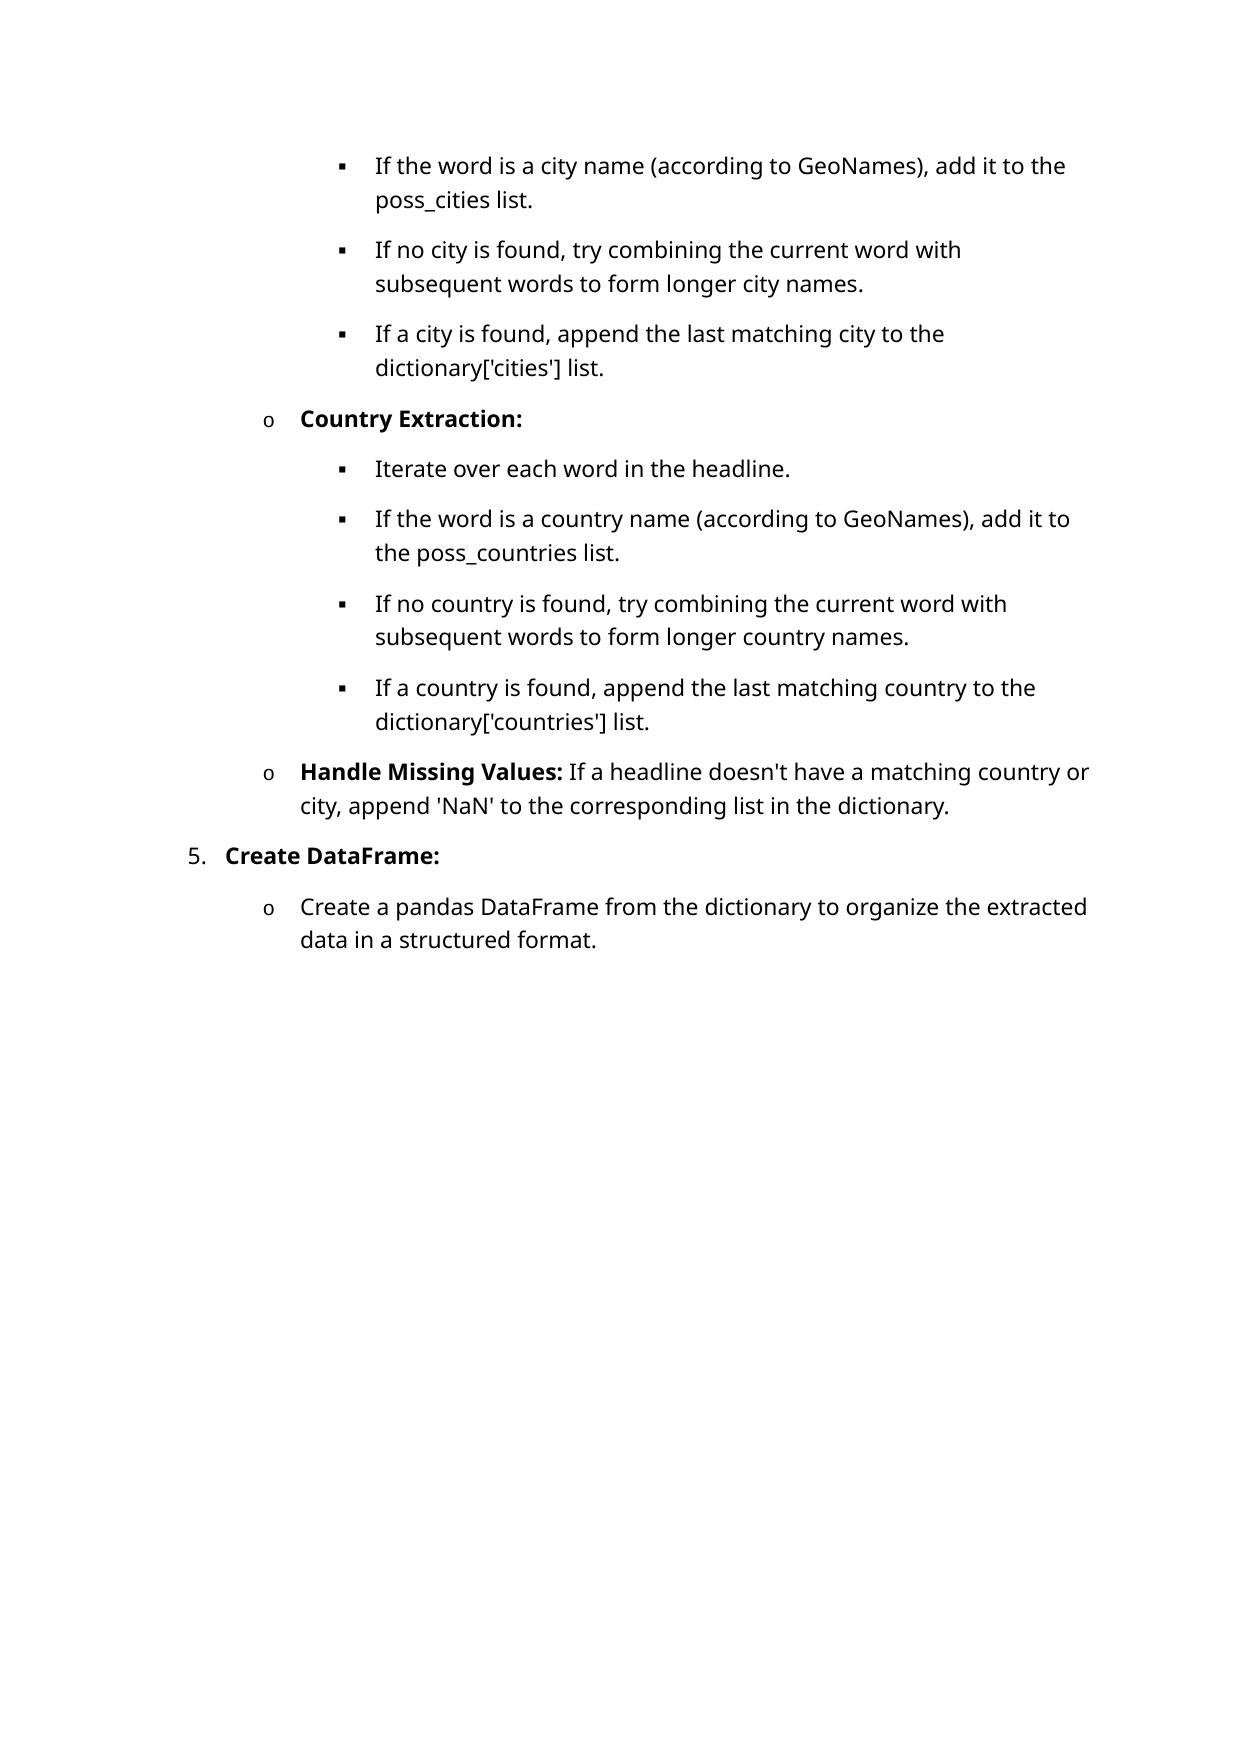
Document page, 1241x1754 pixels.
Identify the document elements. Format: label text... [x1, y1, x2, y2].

list If a city is found, append the last matching city to the dictionary['cities'] list. [337, 318, 1090, 383]
list If a country is found, append the last matching country to the dictionary['countries'] list. [337, 672, 1090, 737]
list If the word is a city name (according to GeoNames), add it to the poss_cities list. [337, 150, 1090, 215]
list Create a pandas DataFrame from the dictionary to organize the extracted data in a structured format. [262, 890, 1090, 955]
list If the word is a country name (according to GeoNames), add it to the poss_countries list. [337, 503, 1090, 568]
list Create DataFrame: [187, 840, 1090, 871]
list If no city is found, try combining the current word with subsequent words to form longer city names. [337, 234, 1090, 299]
list Iterate over each word in the headline. [337, 453, 1090, 484]
list Country Extraction: [262, 402, 1090, 434]
list Handle Missing Values: If a headline doesn't have a matching country or city, append 'NaN' to the corresponding list in the dictionary. [262, 756, 1090, 821]
list If no country is found, try combining the current word with subsequent words to form longer country names. [337, 587, 1090, 652]
